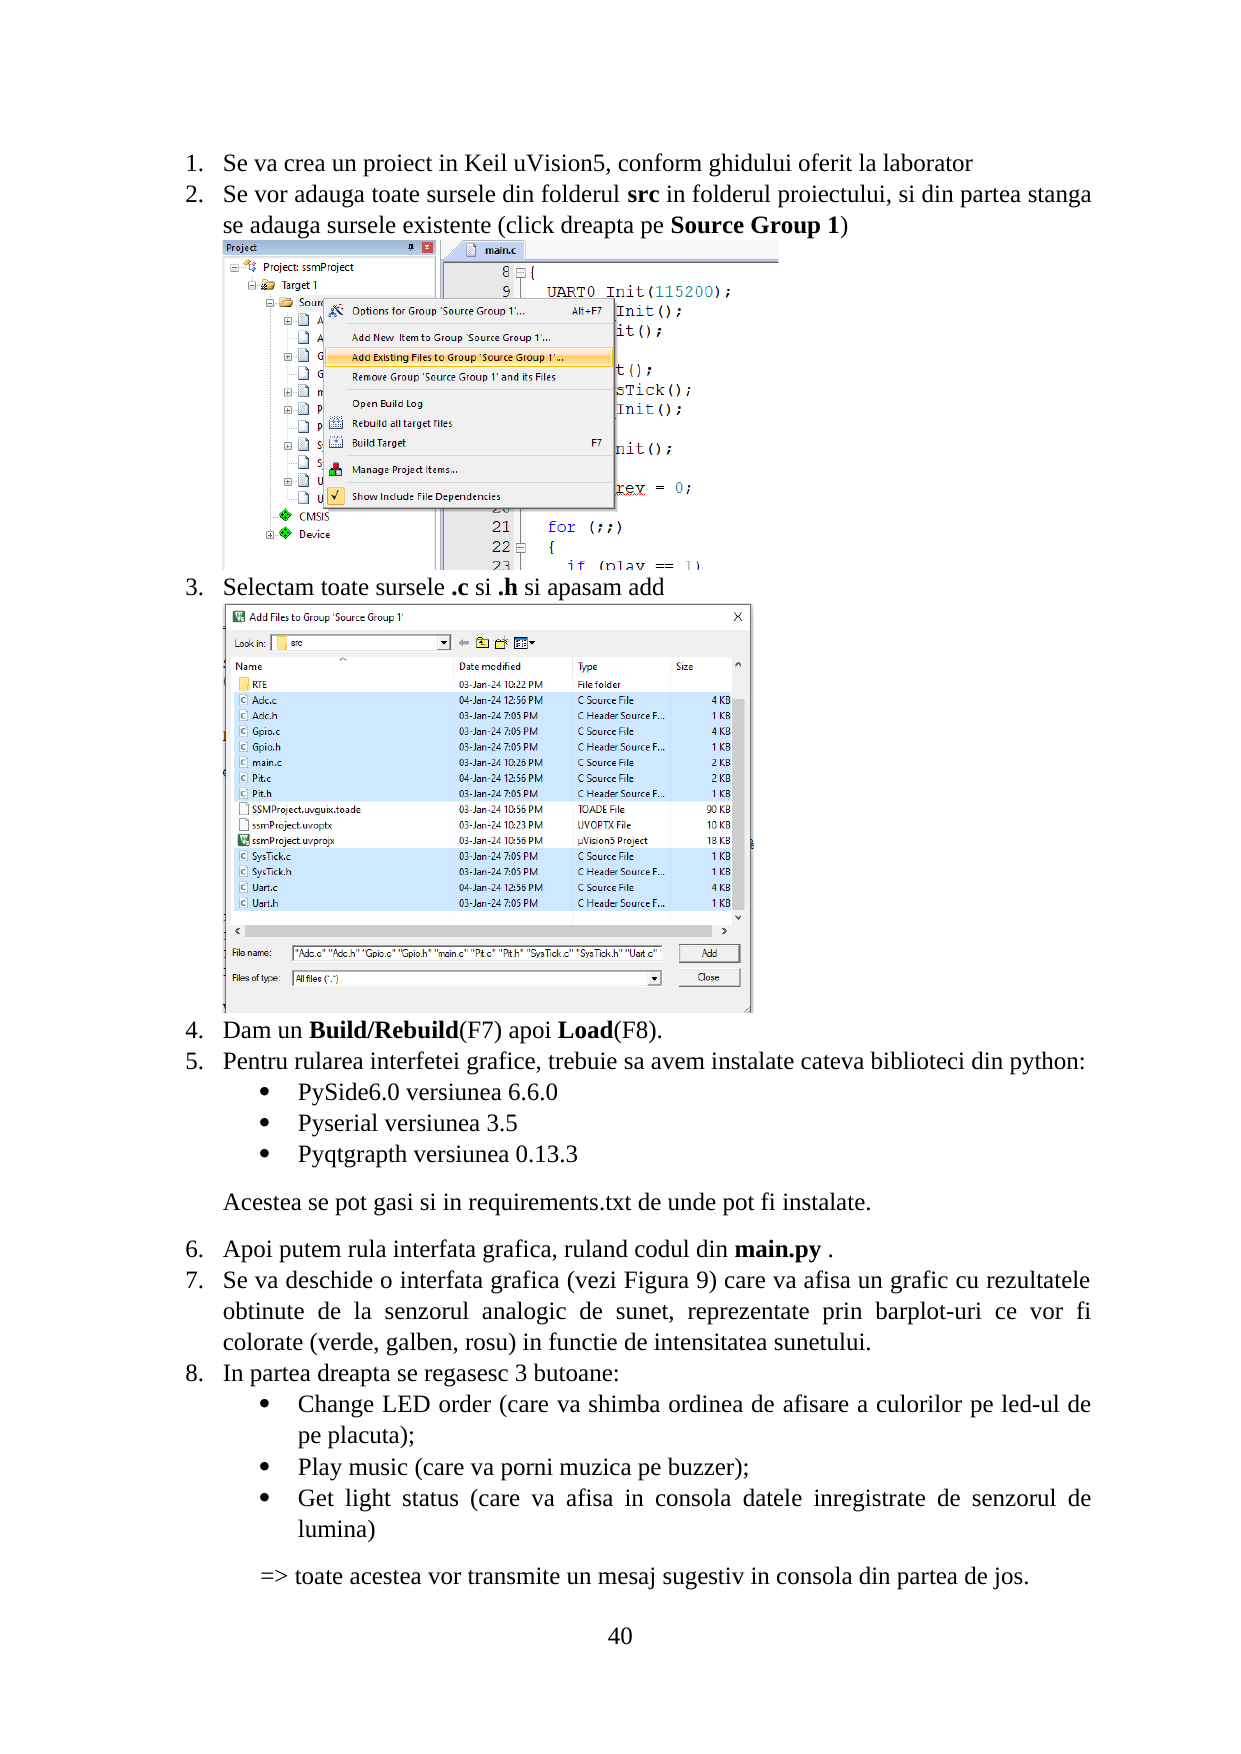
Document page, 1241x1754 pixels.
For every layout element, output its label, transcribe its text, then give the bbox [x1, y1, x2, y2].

text => toate acestea vor transmite un mesaj sugestiv in consola din partea de jos. [260, 1561, 1092, 1590]
list Pyserial versiunea 3.5 [260, 1108, 1092, 1137]
list PySide6.0 versiunea 6.6.0 [260, 1077, 1092, 1106]
list Pentru rularea interfetei grafice, trebuie sa avem instalate cateva biblioteci din python: [185, 1046, 1092, 1074]
list Se va crea un proiect in Keil uVision5, conform ghidului oferit la laborator [185, 148, 1092, 176]
list Change LED order (care va shimba ordinea de afisare a culorilor pe led-ul de pe placuta); [260, 1389, 1092, 1449]
list Selectam toate sursele .c si .h si apasam add [185, 572, 1092, 601]
picture [222, 603, 754, 1013]
list Se vor adauga toate sursele din folderul src in folderul proiectului, si din partea stanga se adauga sursele existente (click dreapta pe Source Group 1) [185, 179, 1092, 238]
list Se va deschide o interfata grafica (vezi Figura 9) care va afisa un grafic cu rezultatele obtinute de la senzorul analogic de sunet, reprezentate prin barplot-uri ce vor fi colorate (verde, galben, rosu) in functie de intensitatea sunetului. [185, 1265, 1092, 1356]
list Get light status (care va afisa in consola datele inregistrate de senzorul de lumina) [260, 1483, 1092, 1542]
picture [222, 240, 779, 570]
list Dam un Build/Rebuild(F7) apoi Load(F8). [185, 1015, 1092, 1043]
list Pyqtgrapth versiunea 0.13.3 [260, 1139, 1092, 1168]
list Play music (care va porni muzica pe buzzer); [260, 1452, 1092, 1480]
text Acestea se pot gasi si in requirements.txt de unde pot fi instalate. [223, 1187, 1092, 1215]
list In partea dreapta se regasesc 3 butoane: [185, 1358, 1092, 1387]
list Apoi putem rula interfata grafica, ruland codul din main.py . [185, 1234, 1092, 1263]
